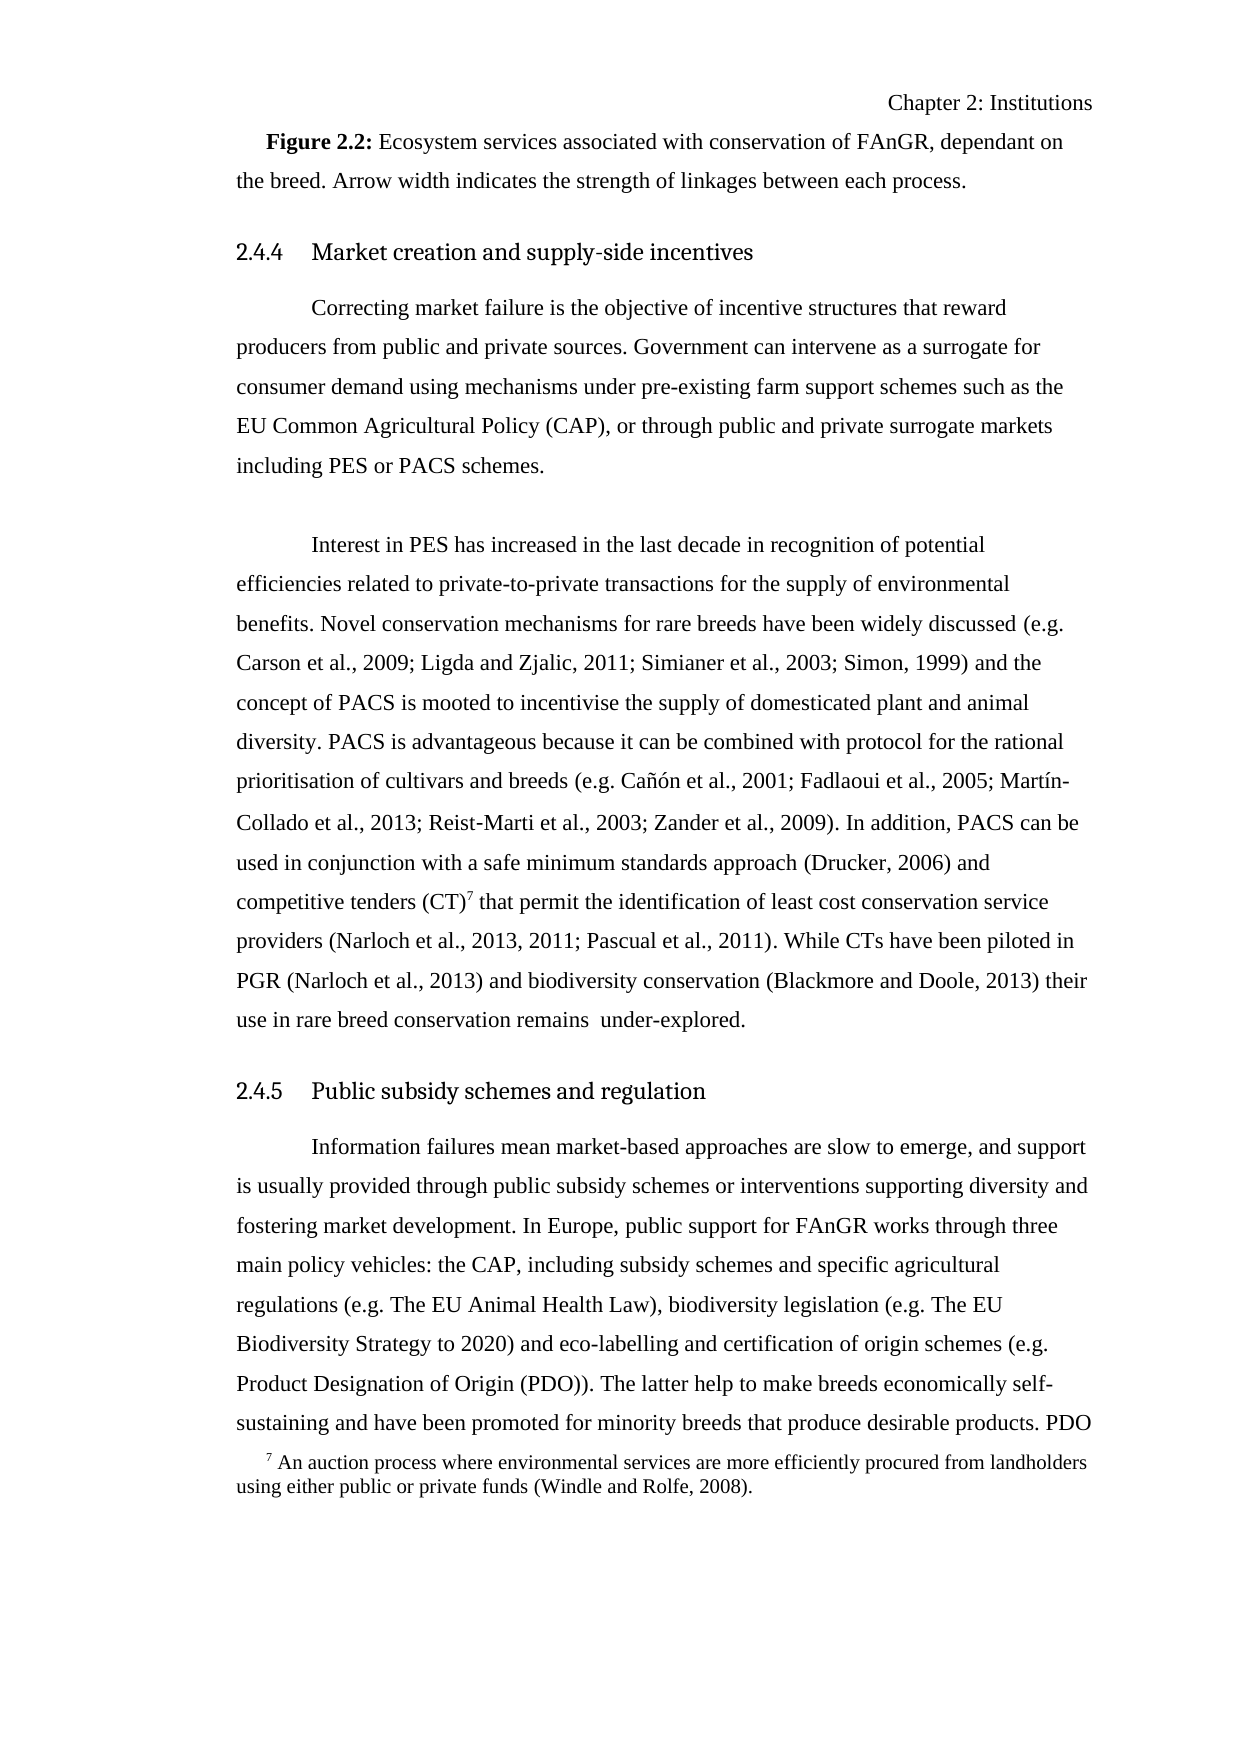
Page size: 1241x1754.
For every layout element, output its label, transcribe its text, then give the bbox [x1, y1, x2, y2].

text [236, 1133, 1092, 1436]
text Correcting market failure is the objective of incentive structures that reward producers from public and private sources. Government can intervene as a surrogate for consumer demand using mechanisms under pre-existing farm support schemes such as the EU Common Agricultural Policy (CAP), or through public and private surrogate markets including PES or PACS schemes. [236, 294, 1092, 478]
subtitle Public subsidy schemes and regulation [236, 1077, 1092, 1106]
subtitle Market creation and supply-side incentives [236, 238, 1092, 267]
text Interest in PES has increased in the last decade in recognition of potential efficiencies related to private-to-private transactions for the supply of environmental benefits. Novel conservation mechanisms for rare breeds have been widely discussed (e.g. Carson et al., 2009; Ligda and Zjalic, 2011; Simianer et al., 2003; Simon, 1999) and the concept of PACS is mooted to incentivise the supply of domesticated plant and animal diversity. PACS is advantageous because it can be combined with protocol for the rational prioritisation of cultivars and breeds (e.g. Cañón et al., 2001; Fadlaoui et al., 2005; Martín-Collado et al., 2013; Reist‐Marti et al., 2003; Zander et al., 2009). In addition, PACS can be used in conjunction with a safe minimum standards approach (Drucker, 2006) and competitive tenders (CT) that permit the identification of least cost conservation service providers (Narloch et al., 2013, 2011; Pascual et al., 2011). While CTs have been piloted in PGR (Narloch et al., 2013) and biodiversity conservation (Blackmore and Doole, 2013) their use in rare breed conservation remains under-explored. [236, 531, 1092, 1033]
